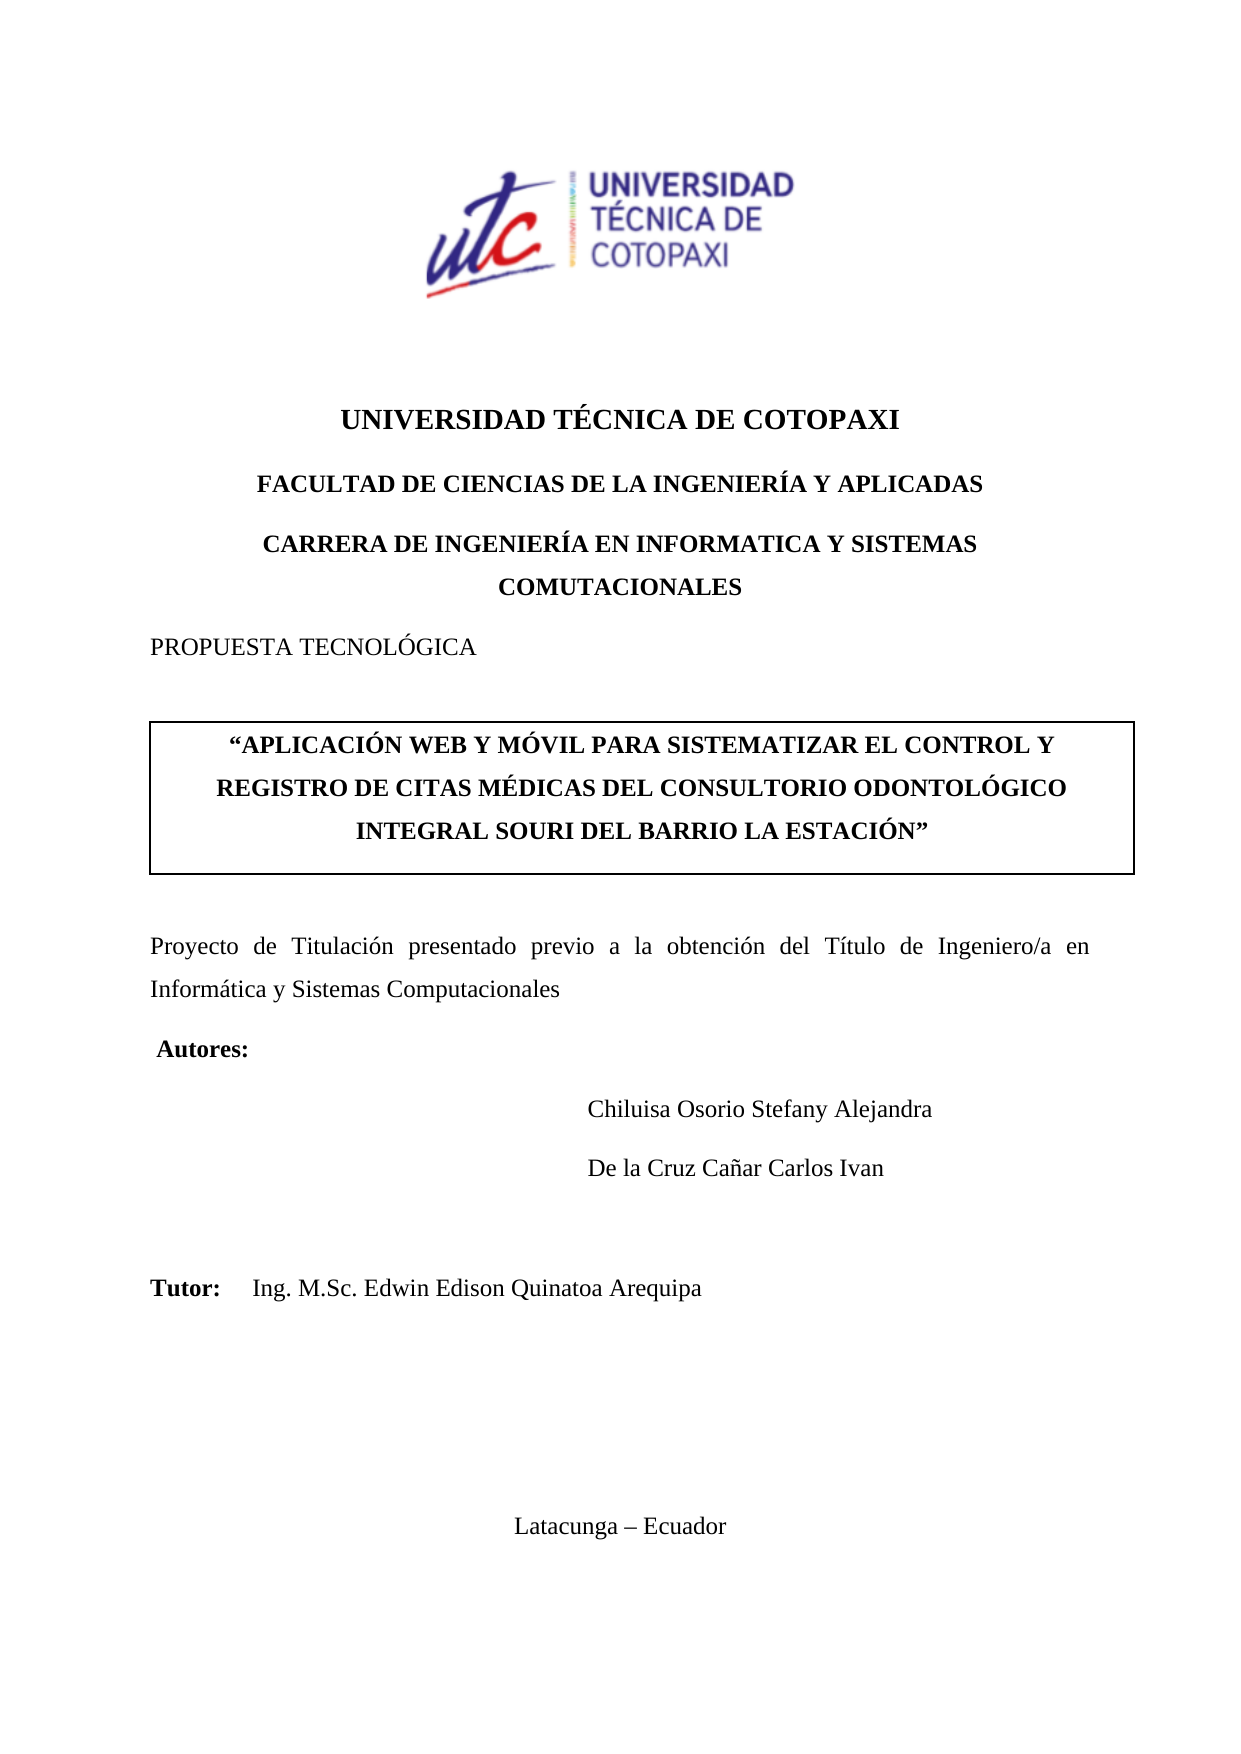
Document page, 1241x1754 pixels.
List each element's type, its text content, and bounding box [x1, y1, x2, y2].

text CARRERA DE INGENIERÍA EN INFORMATICA Y SISTEMAS COMUTACIONALES [150, 529, 1090, 601]
text Proyecto de Titulación presentado previo a la obtención del Título de Ingeniero/a en Informática y Sistemas Computacionales [150, 931, 1090, 1003]
list Tutor: Ing. M.Sc. Edwin Edison Quinatoa Arequipa [150, 1273, 1090, 1302]
text Chiluisa Osorio Stefany Alejandra [150, 1094, 1090, 1122]
text Autores: [150, 1034, 1090, 1063]
text FACULTAD DE CIENCIAS DE LA INGENIERÍA Y APLICADAS [150, 469, 1090, 498]
picture [423, 150, 806, 305]
text UNIVERSIDAD TÉCNICA DE COTOPAXI [150, 402, 1090, 436]
text De la Cruz Cañar Carlos Ivan [150, 1153, 1090, 1182]
text PROPUESTA TECNOLÓGICA [150, 632, 1090, 661]
text Latacunga – Ecuador [150, 1511, 1090, 1540]
